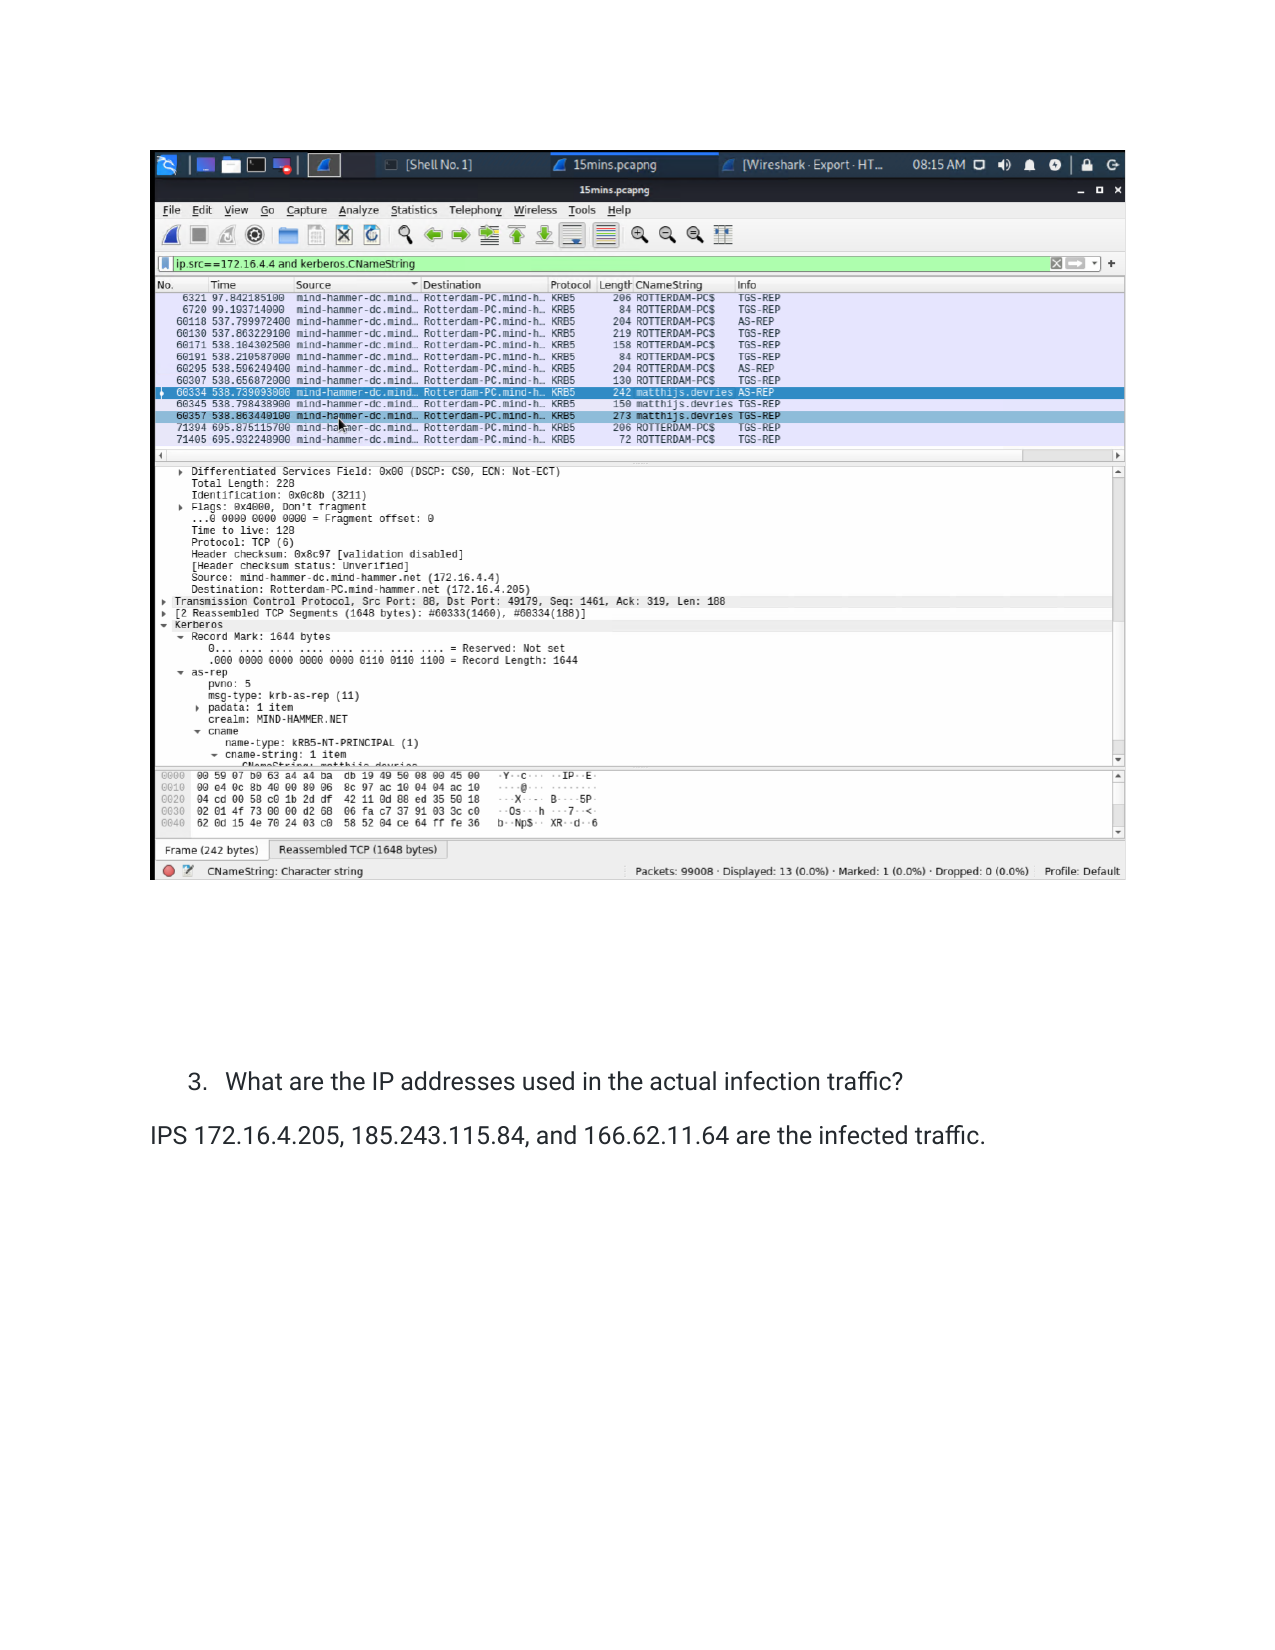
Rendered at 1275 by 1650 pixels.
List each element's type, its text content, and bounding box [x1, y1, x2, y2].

picture [150, 150, 1125, 880]
text IPS 172.16.4.205, 185.243.115.84, and 166.62.11.64 are the infected traffic. [150, 1121, 1125, 1151]
list What are the IP addresses used in the actual infection traffic? [187, 1067, 1125, 1096]
